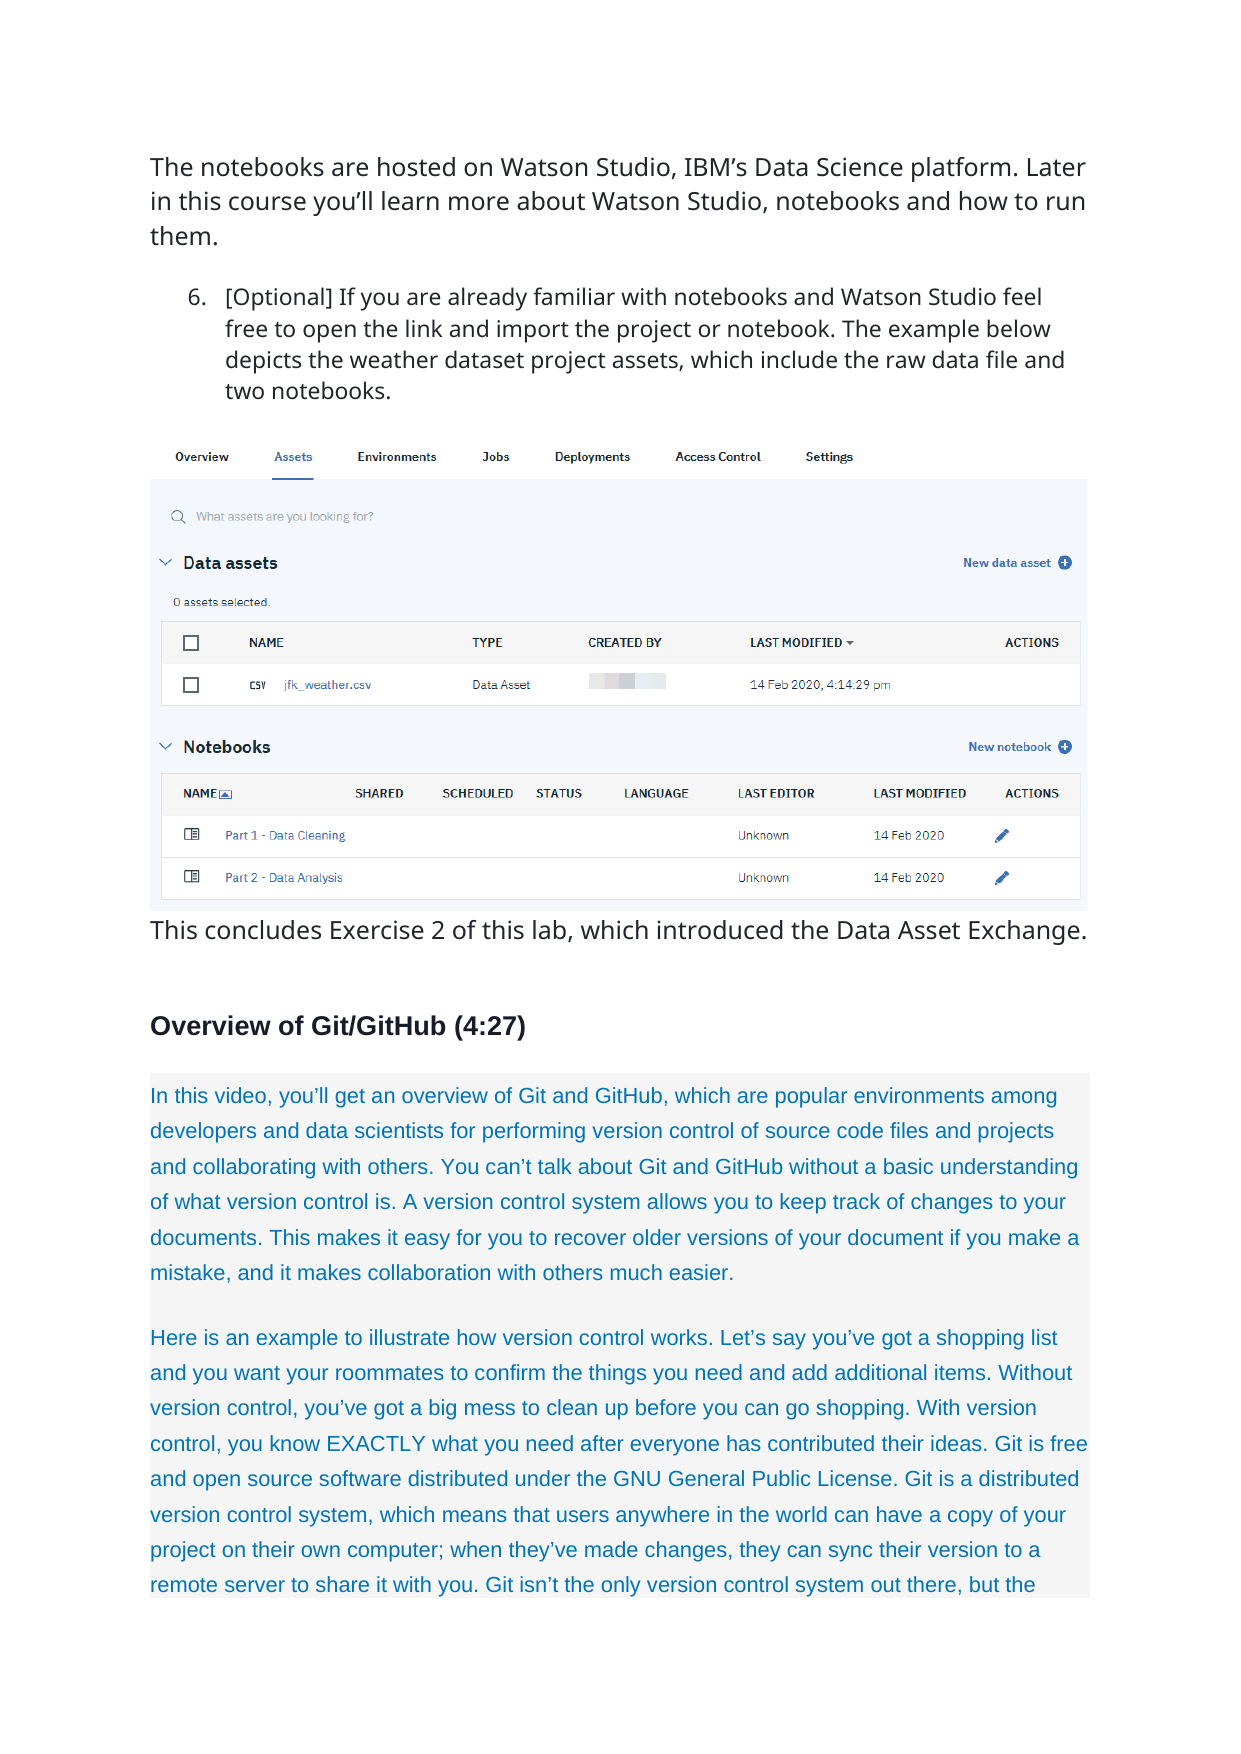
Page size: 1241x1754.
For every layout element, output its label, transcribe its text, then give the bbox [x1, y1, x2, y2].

text This concludes Exercise 2 of this lab, which introduced the Data Asset Exchange. [150, 913, 1090, 947]
list [Optional] If you are already familiar with notebooks and Watson Studio feel free to open the link and import the project or notebook. The example below depicts the weather dataset project assets, which include the raw data file and two notebooks. [187, 281, 1090, 406]
subtitle Overview of Git/GitHub (4:27) [150, 1010, 1090, 1041]
text The notebooks are hosted on Watson Studio, IBM’s Data Science platform. Later in this course you’ll learn more about Watson Studio, notebooks and how to run them. [150, 150, 1090, 252]
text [150, 1314, 1090, 1598]
text In this video, you’ll get an overview of Git and GitHub, which are popular environments among developers and data scientists for performing version control of source code files and projects and collaborating with others. You can’t talk about Git and GitHub without a basic understanding of what version control is. A version control system allows you to keep track of changes to your documents. This makes it easy for you to recover older versions of your document if you make a mistake, and it makes collaboration with others much easier. [150, 1073, 1090, 1285]
picture [150, 435, 1088, 911]
